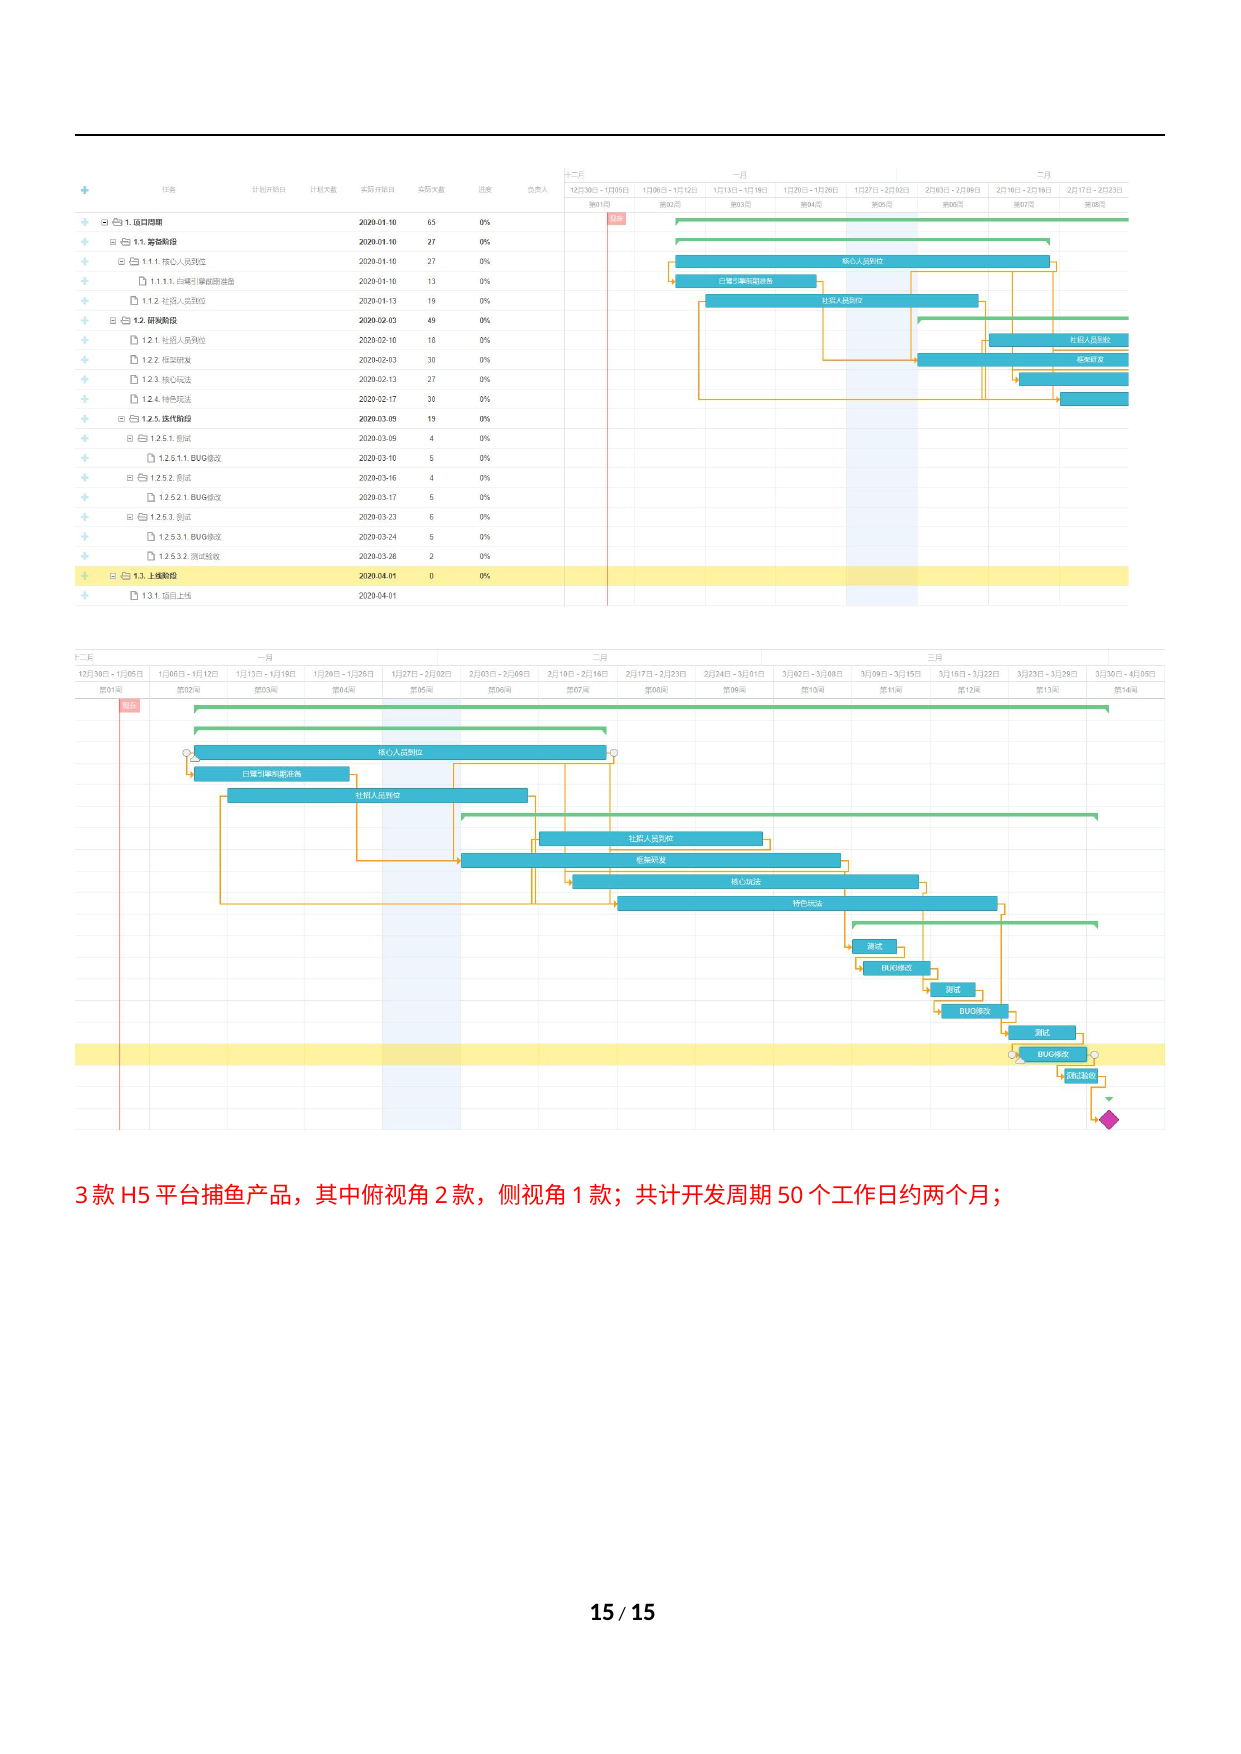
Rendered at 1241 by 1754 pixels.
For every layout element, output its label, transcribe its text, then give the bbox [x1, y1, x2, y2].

picture [75, 168, 1129, 607]
picture [75, 648, 1166, 1133]
text 3款H5平台捕鱼产品，其中俯视角2款，侧视角1款；共计开发周期50个工作日约两个月； [75, 1161, 1165, 1226]
